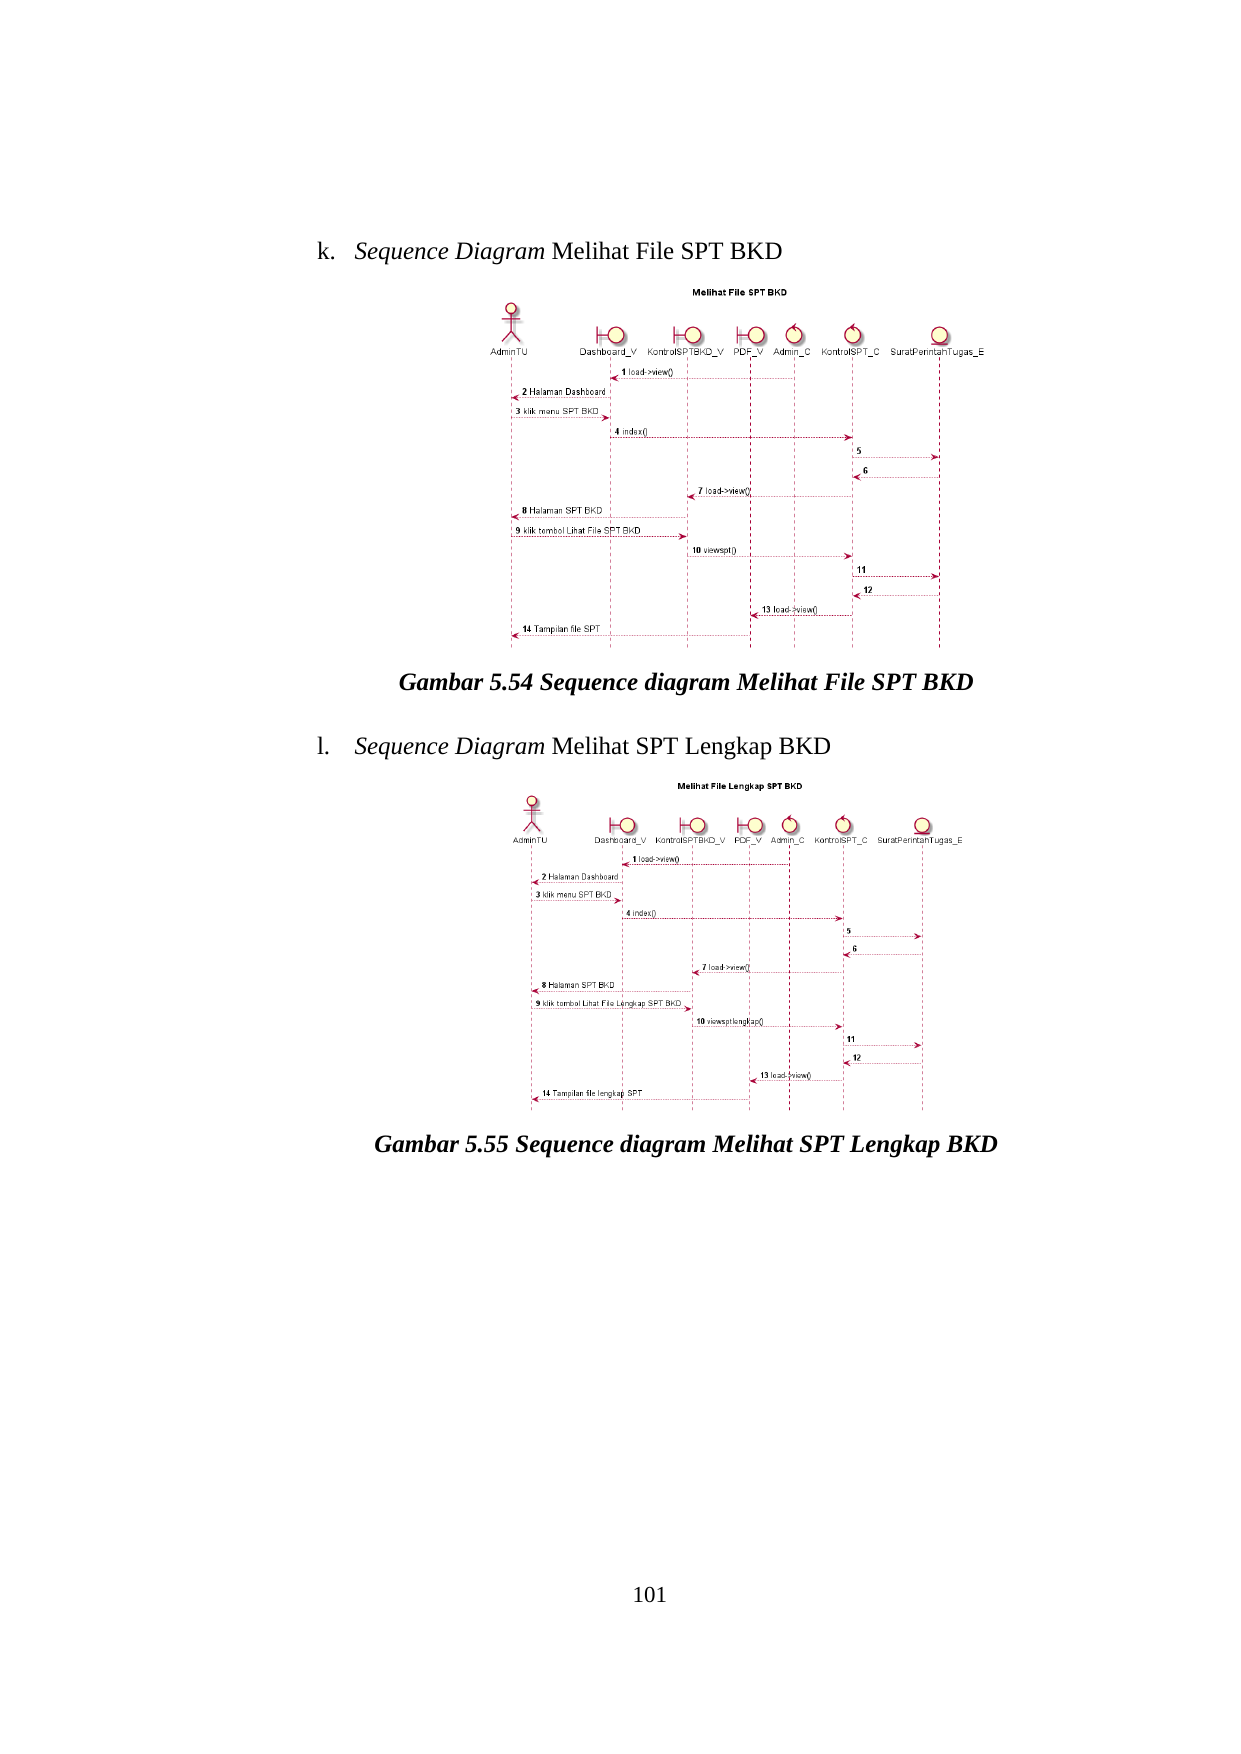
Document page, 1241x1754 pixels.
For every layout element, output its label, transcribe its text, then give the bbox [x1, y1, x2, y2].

text Gambar 5.54 Sequence diagram Melihat File SPT BKD [311, 667, 1063, 696]
list Sequence Diagram Melihat SPT Lengkap BKD [317, 731, 1063, 760]
text Gambar 5.55 Sequence diagram Melihat SPT Lengkap BKD [311, 1129, 1063, 1158]
picture [486, 279, 991, 654]
picture [508, 774, 969, 1116]
list Sequence Diagram Melihat File SPT BKD [317, 236, 1063, 265]
